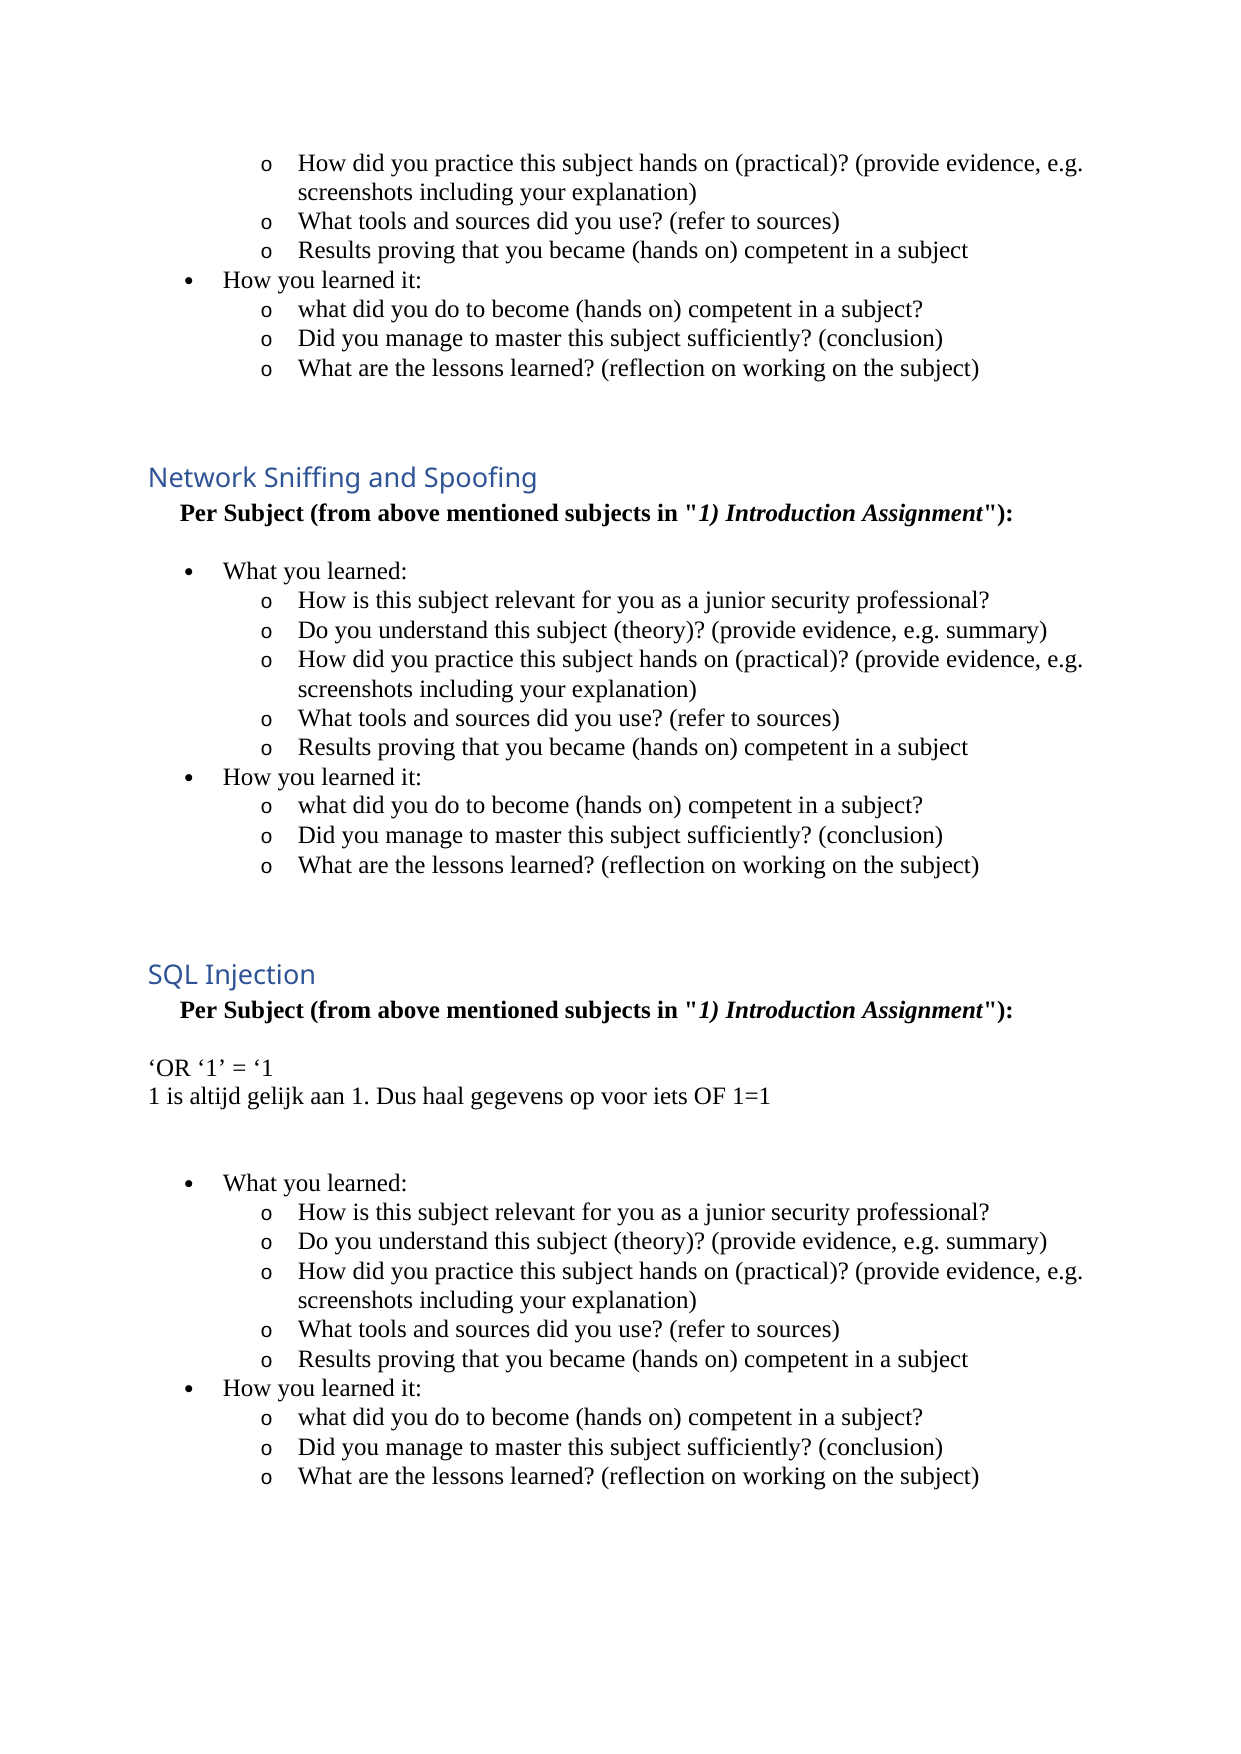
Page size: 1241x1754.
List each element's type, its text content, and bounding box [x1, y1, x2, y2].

subtitle Network Sniffing and Spoofing [148, 459, 1093, 496]
list What are the lessons learned? (reflection on working on the subject) [260, 1461, 1093, 1491]
text ‘OR ‘1’ = ‘1 [148, 1053, 1093, 1081]
text  Per Subject (from above mentioned subjects in "1) Introduction Assignment"): [148, 498, 1093, 527]
list Did you manage to master this subject sufficiently? (conclusion) [260, 323, 1093, 353]
list Did you manage to master this subject sufficiently? (conclusion) [260, 820, 1093, 850]
list Results proving that you became (hands on) competent in a subject [260, 1344, 1093, 1373]
list How did you practice this subject hands on (practical)? (provide evidence, e.g. screenshots including your explanation) [260, 1256, 1093, 1314]
list How you learned it: [185, 762, 1093, 791]
list What you learned: [185, 1168, 1093, 1197]
list What are the lessons learned? (reflection on working on the subject) [260, 353, 1093, 383]
list How is this subject relevant for you as a junior security professional? [260, 585, 1093, 615]
text 1 is altijd gelijk aan 1. Dus haal gegevens op voor iets OF 1=1 [148, 1081, 1093, 1110]
list What tools and sources did you use? (refer to sources) [260, 703, 1093, 732]
list How you learned it: [185, 265, 1093, 294]
list what did you do to become (hands on) competent in a subject? [260, 294, 1093, 323]
list How did you practice this subject hands on (practical)? (provide evidence, e.g. screenshots including your explanation) [260, 148, 1093, 206]
list Results proving that you became (hands on) competent in a subject [260, 236, 1093, 265]
list How you learned it: [185, 1373, 1093, 1402]
list What tools and sources did you use? (refer to sources) [260, 1314, 1093, 1344]
list Do you understand this subject (theory)? (provide evidence, e.g. summary) [260, 615, 1093, 644]
list what did you do to become (hands on) competent in a subject? [260, 1402, 1093, 1432]
list How did you practice this subject hands on (practical)? (provide evidence, e.g. screenshots including your explanation) [260, 644, 1093, 703]
list Do you understand this subject (theory)? (provide evidence, e.g. summary) [260, 1226, 1093, 1256]
list How is this subject relevant for you as a junior security professional? [260, 1197, 1093, 1226]
subtitle SQL Injection [148, 955, 1093, 992]
list What are the lessons learned? (reflection on working on the subject) [260, 850, 1093, 879]
text  Per Subject (from above mentioned subjects in "1) Introduction Assignment"): [148, 995, 1093, 1024]
list what did you do to become (hands on) competent in a subject? [260, 791, 1093, 820]
list Results proving that you became (hands on) competent in a subject [260, 732, 1093, 762]
list What tools and sources did you use? (refer to sources) [260, 206, 1093, 236]
list What you learned: [185, 556, 1093, 585]
list Did you manage to master this subject sufficiently? (conclusion) [260, 1432, 1093, 1461]
